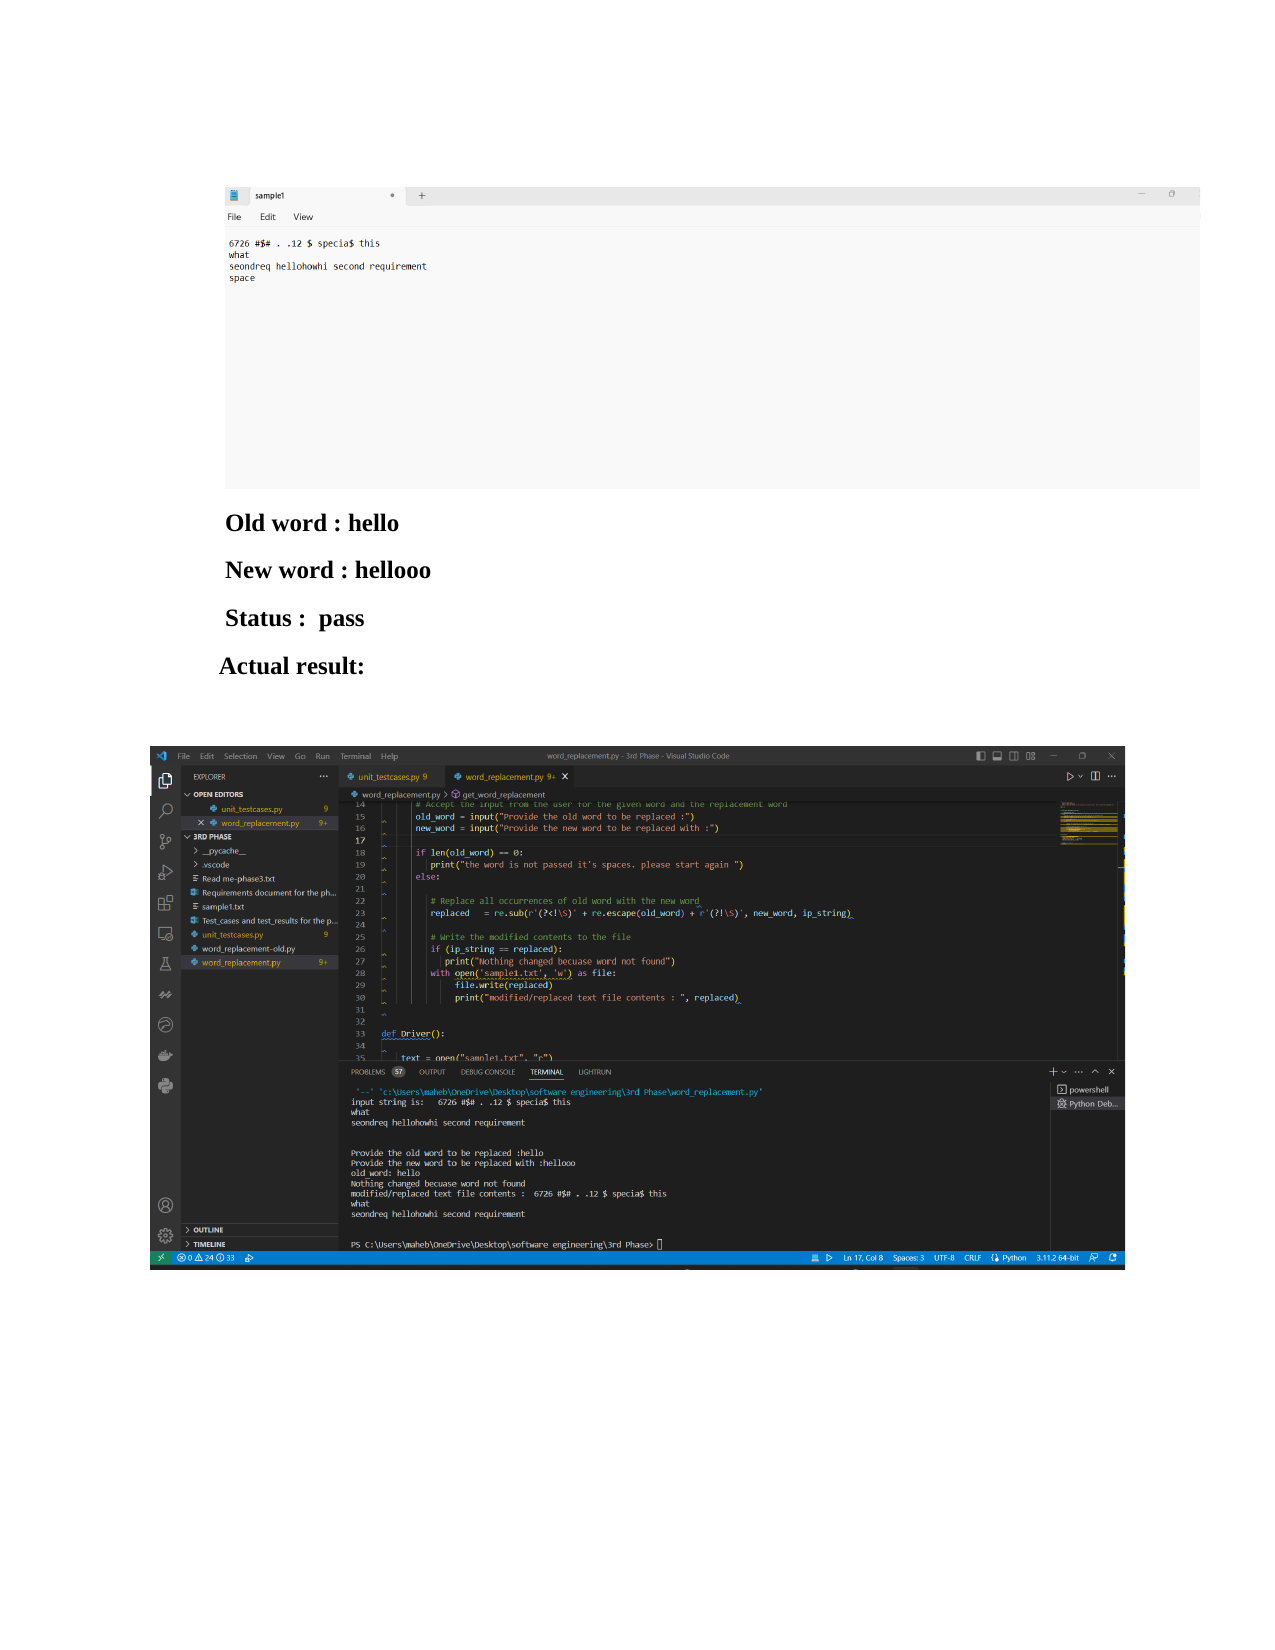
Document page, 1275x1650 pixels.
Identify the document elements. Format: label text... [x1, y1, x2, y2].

picture [225, 187, 1200, 489]
text Actual result: [150, 651, 1125, 680]
text Status : pass [225, 603, 1125, 632]
picture [150, 746, 1125, 1270]
text New word : hellooo [225, 556, 1125, 584]
text Old word : hello [225, 508, 1125, 537]
